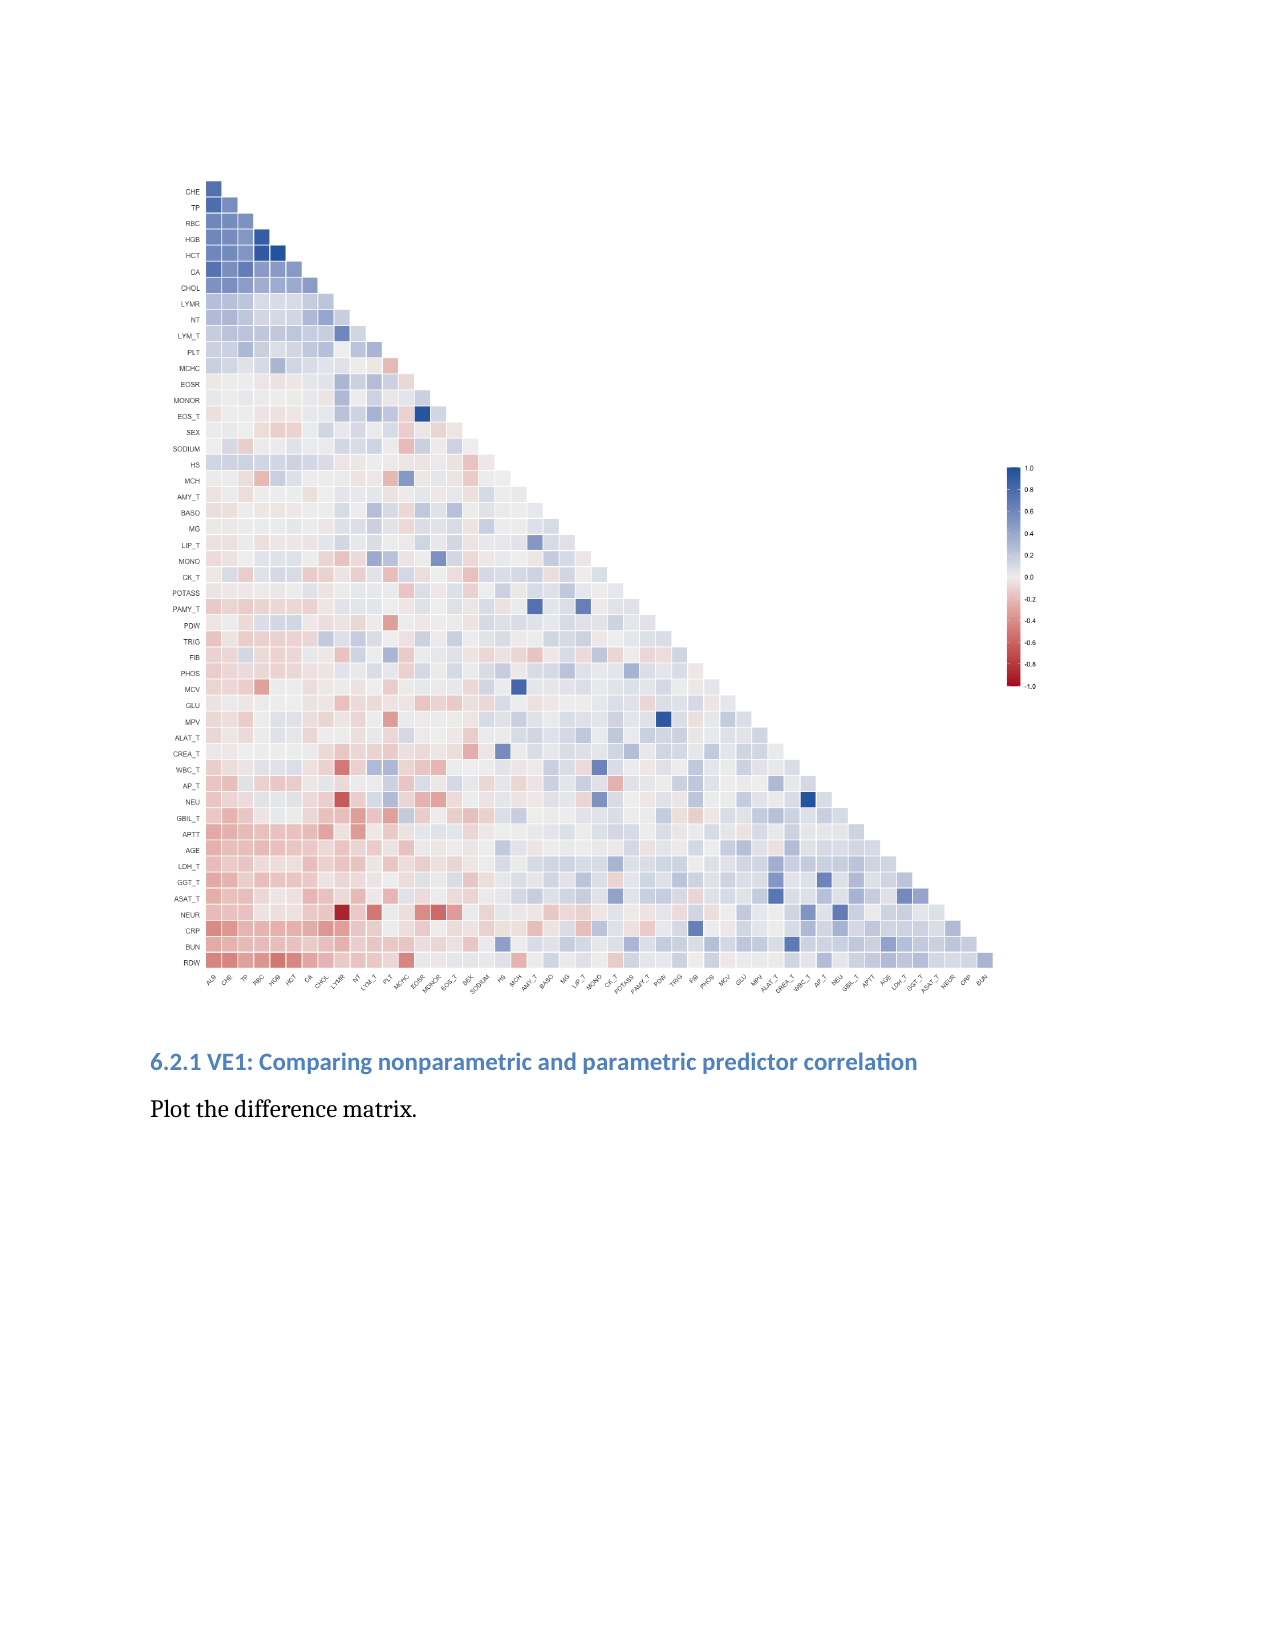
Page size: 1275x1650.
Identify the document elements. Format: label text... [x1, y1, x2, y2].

subtitle 6.2.1 VE1: Comparing nonparametric and parametric predictor correlation [150, 1046, 1125, 1076]
text Plot the difference matrix. [150, 1095, 1125, 1124]
picture [168, 150, 1044, 1025]
